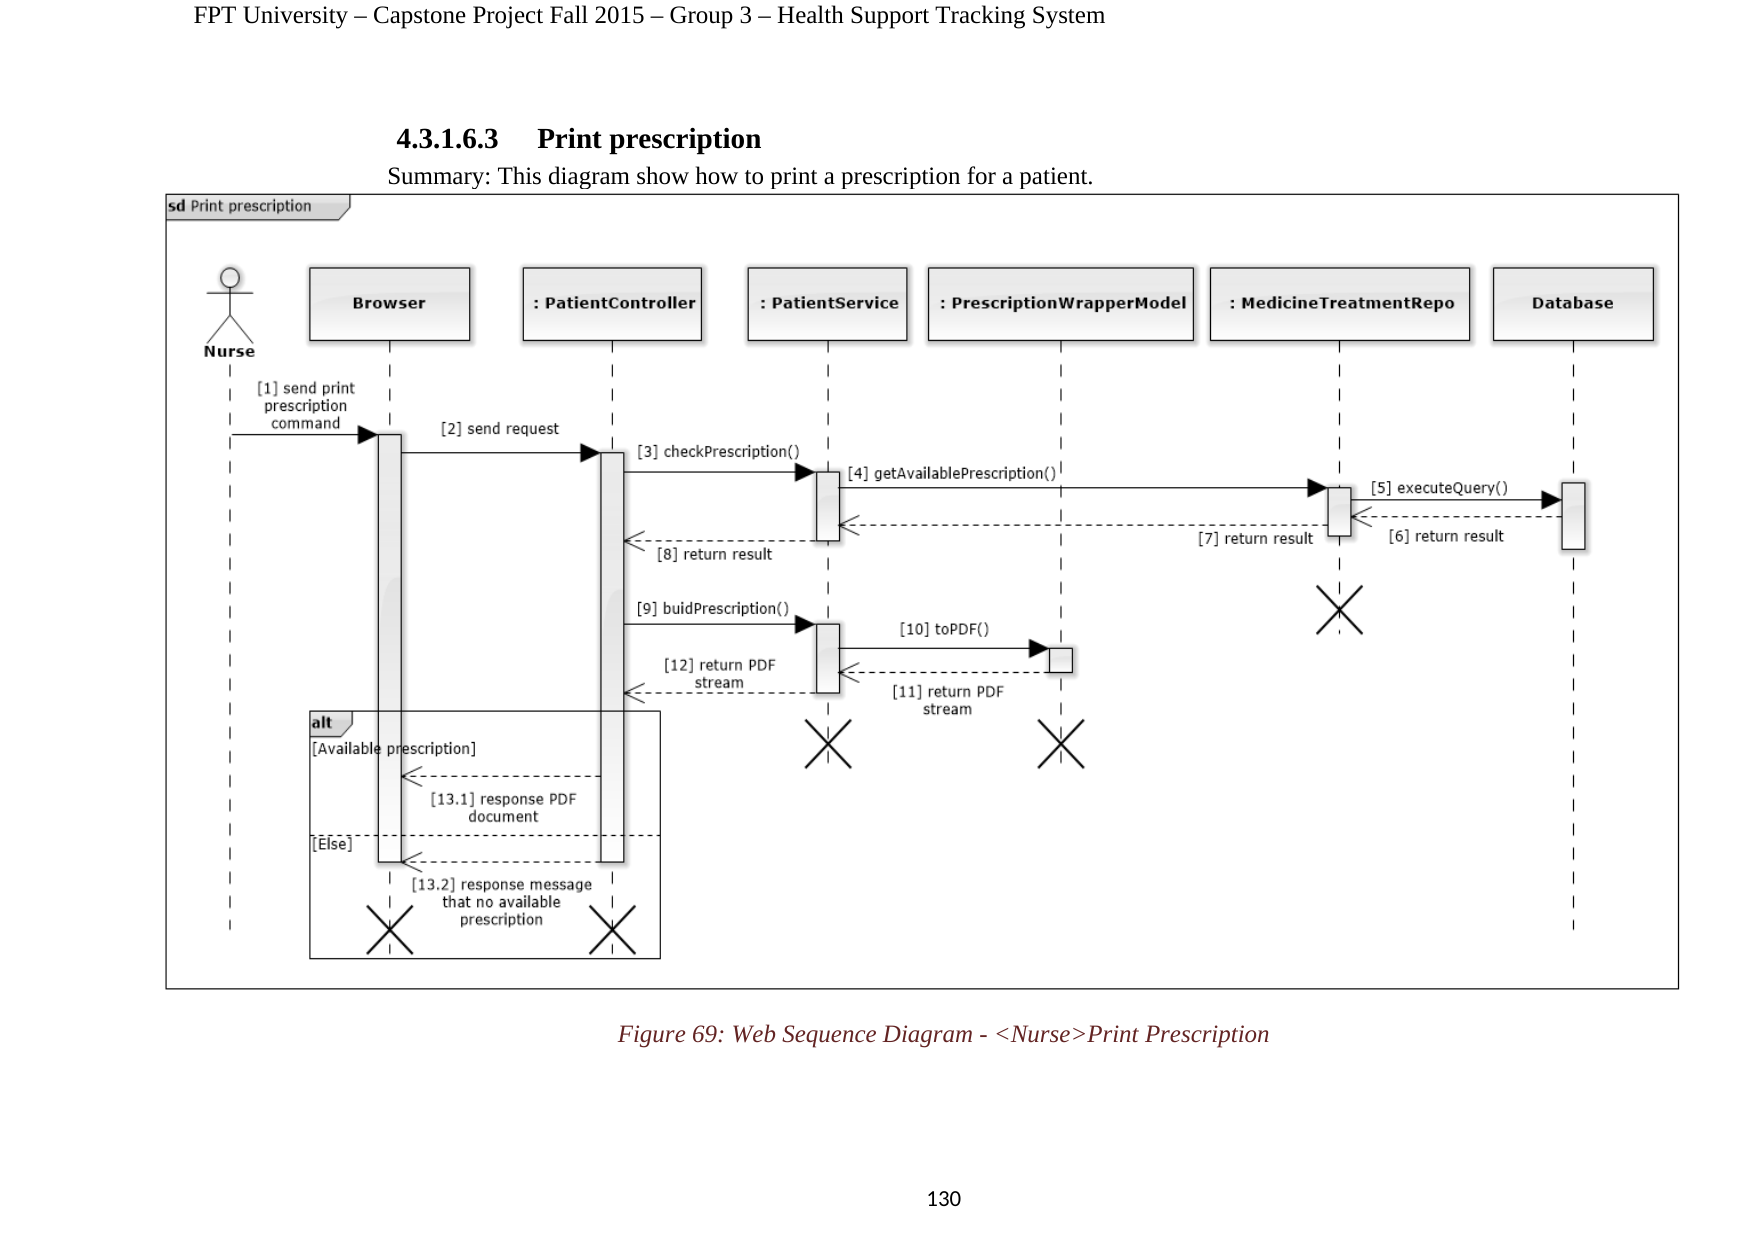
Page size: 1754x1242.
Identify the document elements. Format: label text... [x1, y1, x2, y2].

picture [162, 189, 1686, 998]
text Summary: This diagram show how to print a prescription for a patient. [387, 161, 1725, 189]
text Figure 69: Web Sequence Diagram - <Nurse>Print Prescription [162, 1019, 1725, 1047]
subtitle Print prescription [396, 121, 1725, 154]
